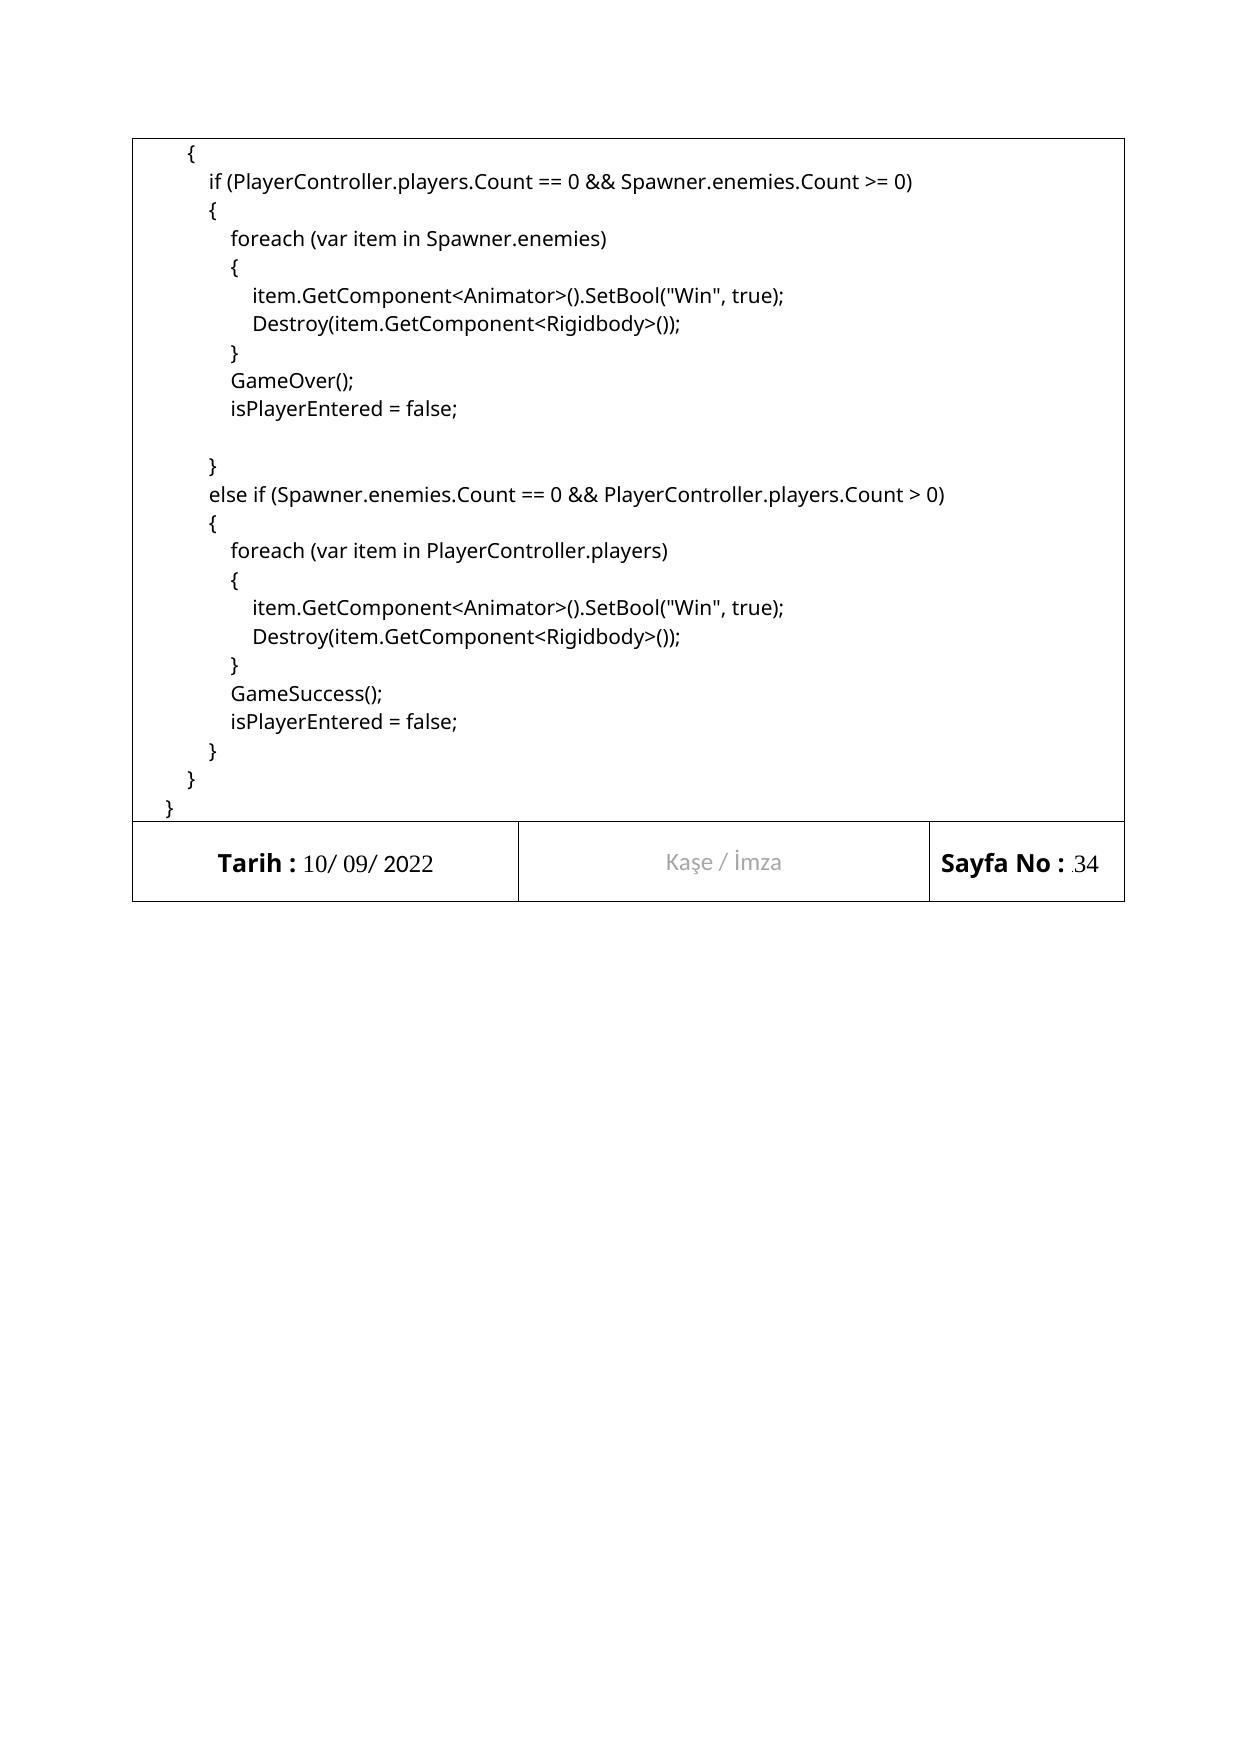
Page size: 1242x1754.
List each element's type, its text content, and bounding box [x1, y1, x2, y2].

table_cell Sayfa No : .34 [930, 822, 1124, 901]
table_cell Tarih : 10/ 09/ 2022 [133, 822, 518, 901]
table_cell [133, 139, 1124, 821]
table_cell Kaşe / İmza [519, 822, 929, 901]
